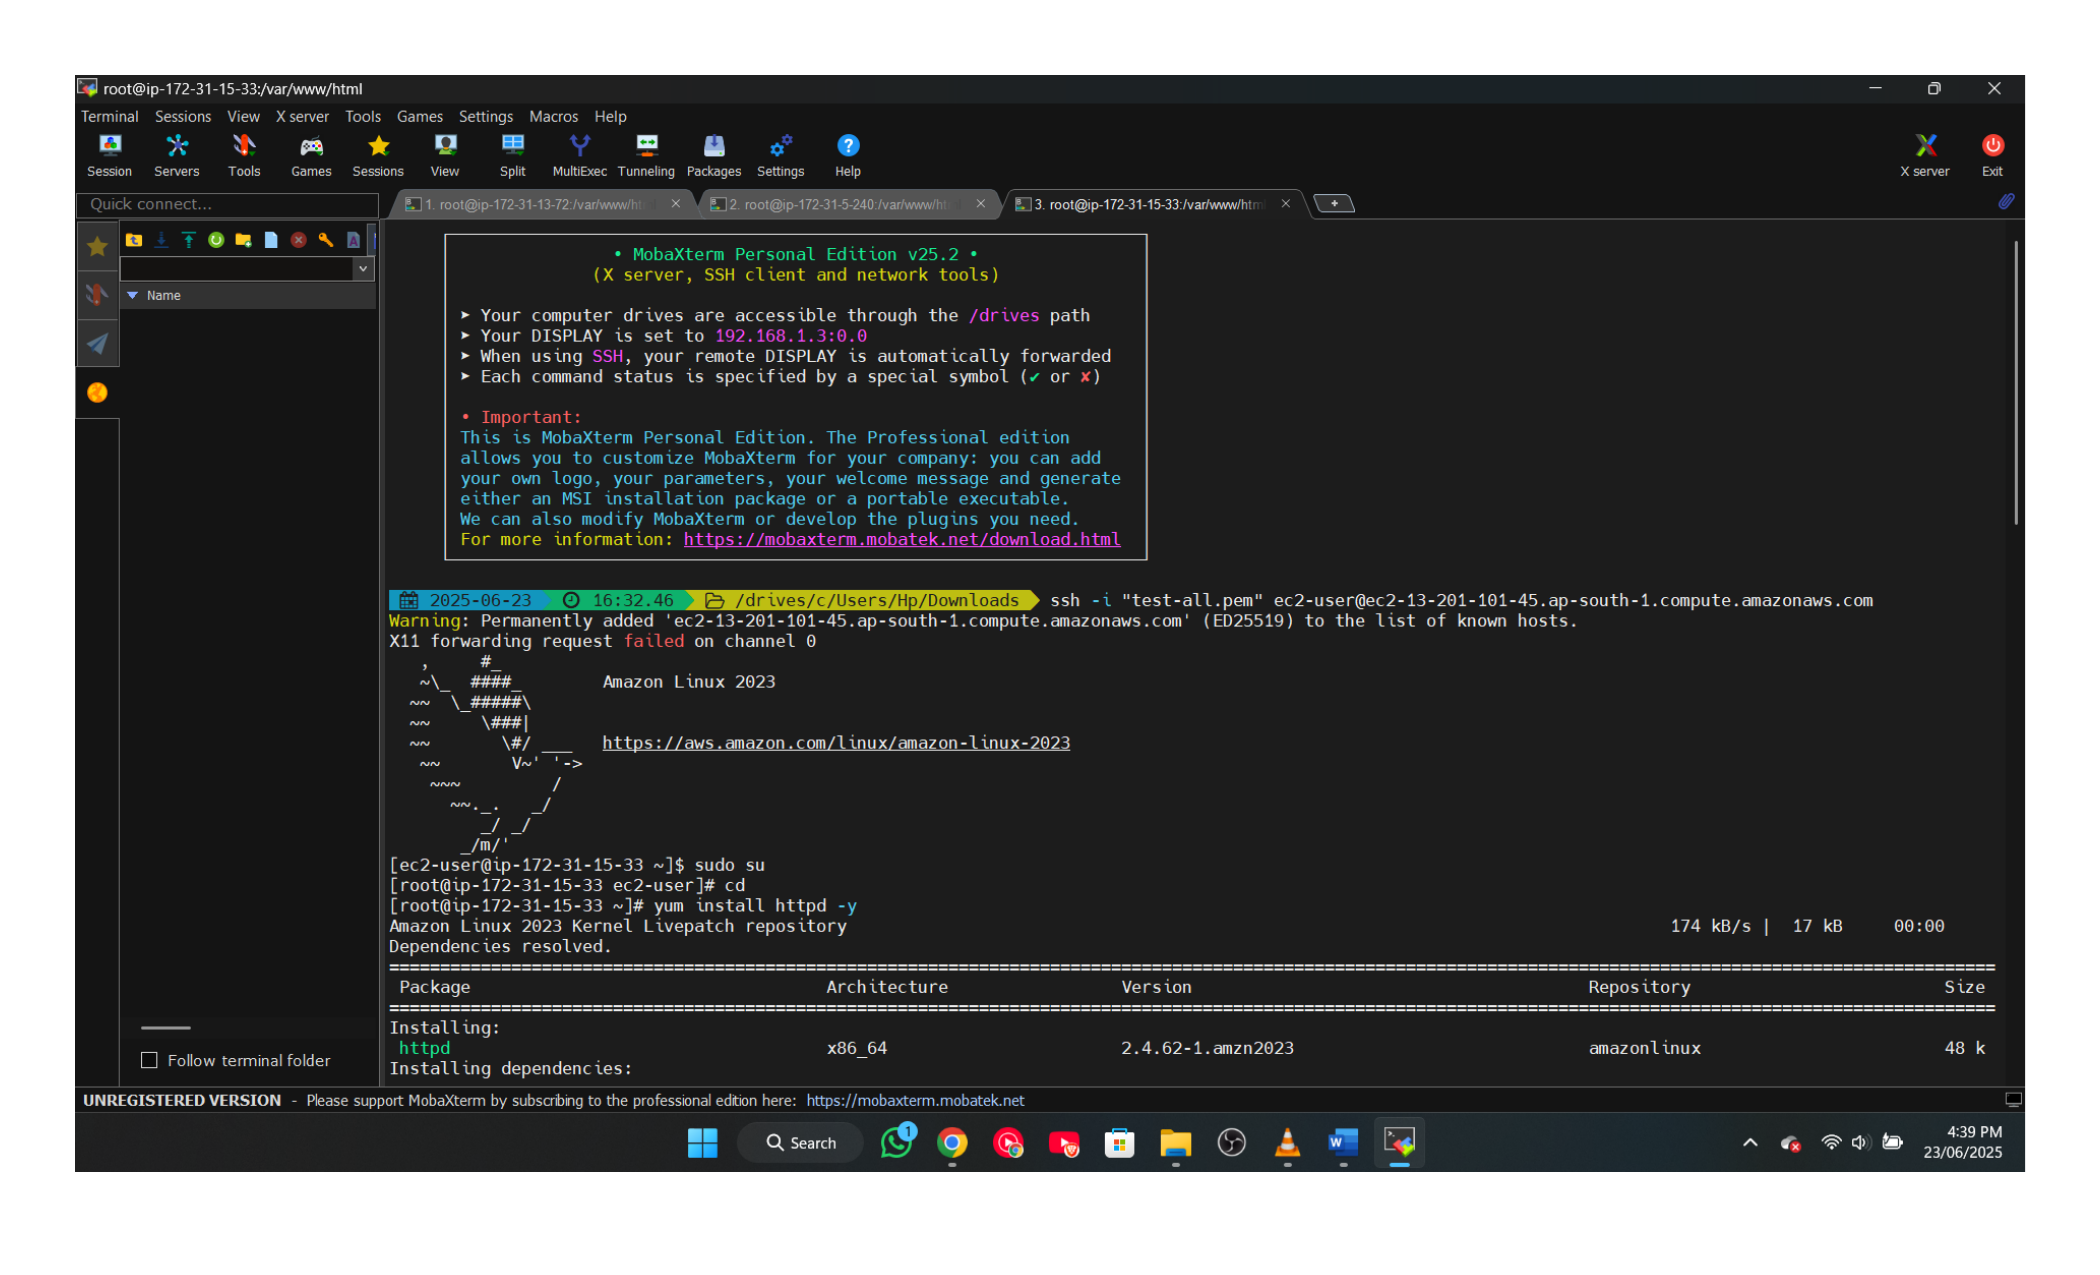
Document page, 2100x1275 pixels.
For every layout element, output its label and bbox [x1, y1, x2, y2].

picture [75, 75, 2026, 1172]
